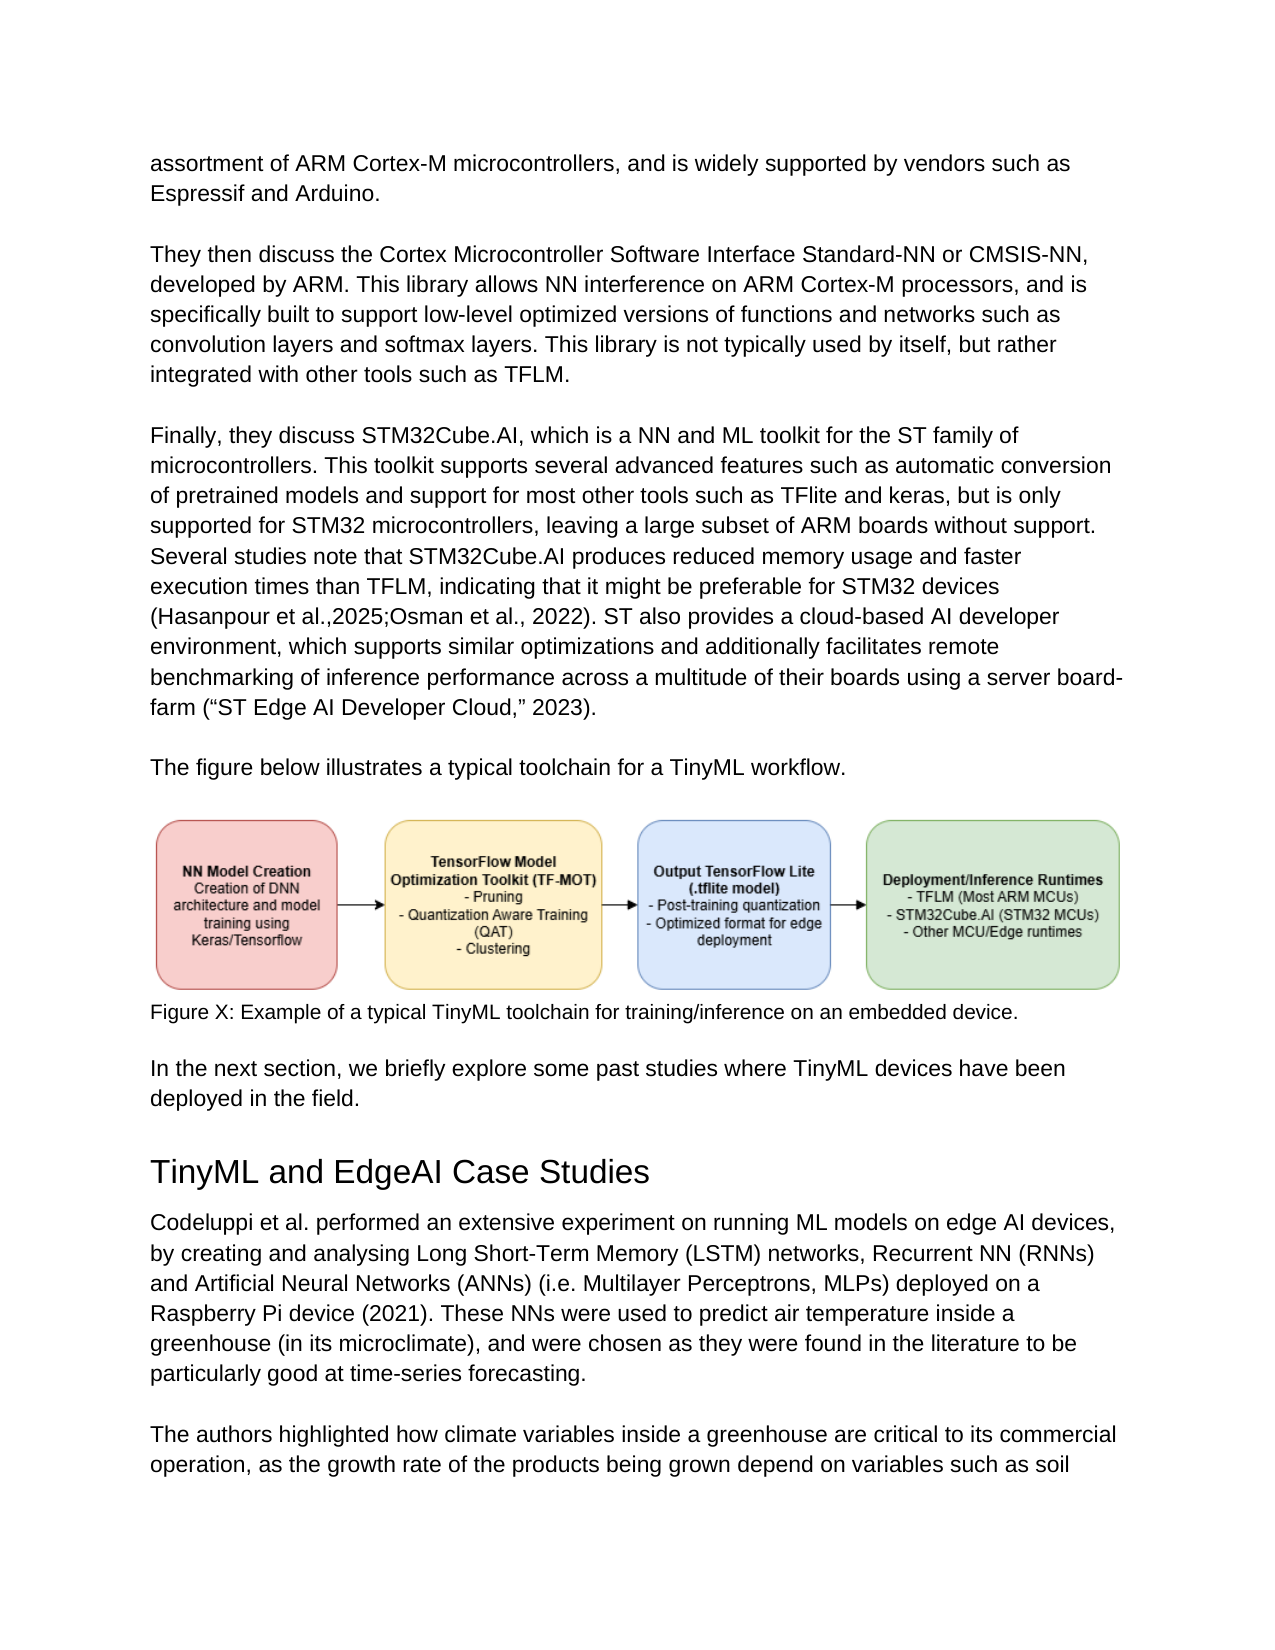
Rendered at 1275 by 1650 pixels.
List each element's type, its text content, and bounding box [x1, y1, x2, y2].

text In the next section, we briefly explore some past studies where TinyML devices have been deployed in the field. [150, 1055, 1125, 1111]
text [150, 1421, 1125, 1477]
subtitle TinyML and EdgeAI Case Studies [150, 1153, 1125, 1191]
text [150, 150, 1125, 207]
text Figure X: Example of a typical TinyML toolchain for training/inference on an embedded device. [150, 1000, 1125, 1024]
text Codeluppi et al. performed an extensive experiment on running ML models on edge AI devices, by creating and analysing Long Short-Term Memory (LSTM) networks, Recurrent NN (RNNs) and Artificial Neural Networks (ANNs) (i.e. Multilayer Perceptrons, MLPs) deployed on a Raspberry Pi device (2021). These NNs were used to predict air temperature inside a greenhouse (in its microclimate), and were chosen as they were found in the literature to be particularly good at time-series forecasting. [150, 1209, 1125, 1387]
text They then discuss the Cortex Microcontroller Software Interface Standard-NN or CMSIS-NN, developed by ARM. This library allows NN interference on ARM Cortex-M processors, and is specifically built to support low-level optimized versions of functions and networks such as convolution layers and softmax layers. This library is not typically used by itself, but rather integrated with other tools such as TFLM. [150, 241, 1125, 388]
text Finally, they discuss STM32Cube.AI, which is a NN and ML toolkit for the ST family of microcontrollers. This toolkit supports several advanced features such as automatic conversion of pretrained models and support for most other tools such as TFlite and keras, but is only supported for STM32 microcontrollers, leaving a large subset of ARM boards without support. [150, 422, 1125, 539]
text Several studies note that STM32Cube.AI produces reduced memory usage and faster execution times than TFLM, indicating that it might be preferable for STM32 devices (Hasanpour et al.,2025;Osman et al., 2022). ST also provides a cloud-based AI developer environment, which supports similar optimizations and additionally facilitates remote benchmarking of inference performance across a multitude of their boards using a server board-farm (“ST Edge AI Developer Cloud,” 2023). [150, 543, 1125, 720]
text The figure below illustrates a typical toolchain for a TinyML workflow. [150, 754, 1125, 781]
picture [150, 814, 1125, 996]
